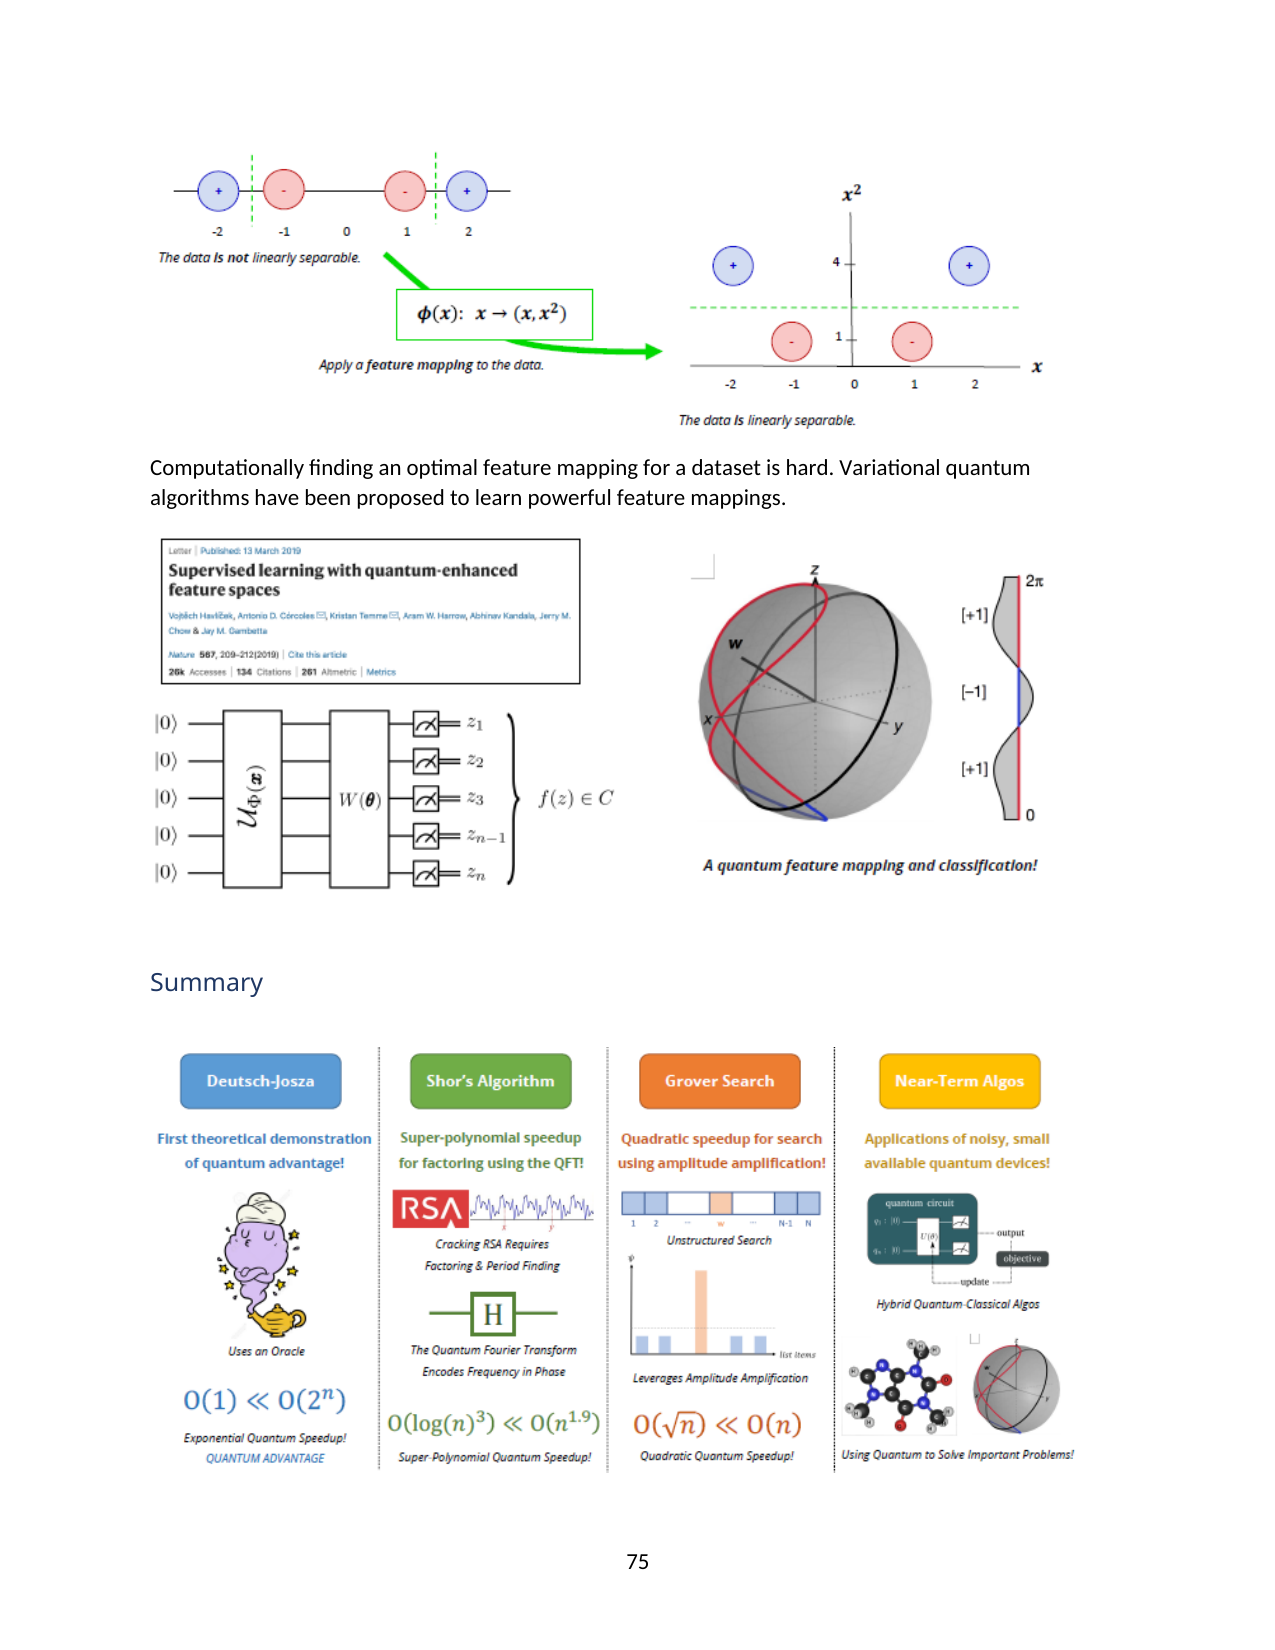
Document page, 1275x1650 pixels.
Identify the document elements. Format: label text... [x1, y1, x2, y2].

picture [150, 1047, 1078, 1473]
text Computationally finding an optimal feature mapping for a dataset is hard. Variational quantum algorithms have been proposed to learn powerful feature mappings. [150, 453, 1125, 511]
subtitle Summary [150, 964, 1125, 998]
picture [150, 529, 1052, 899]
picture [150, 150, 1048, 434]
